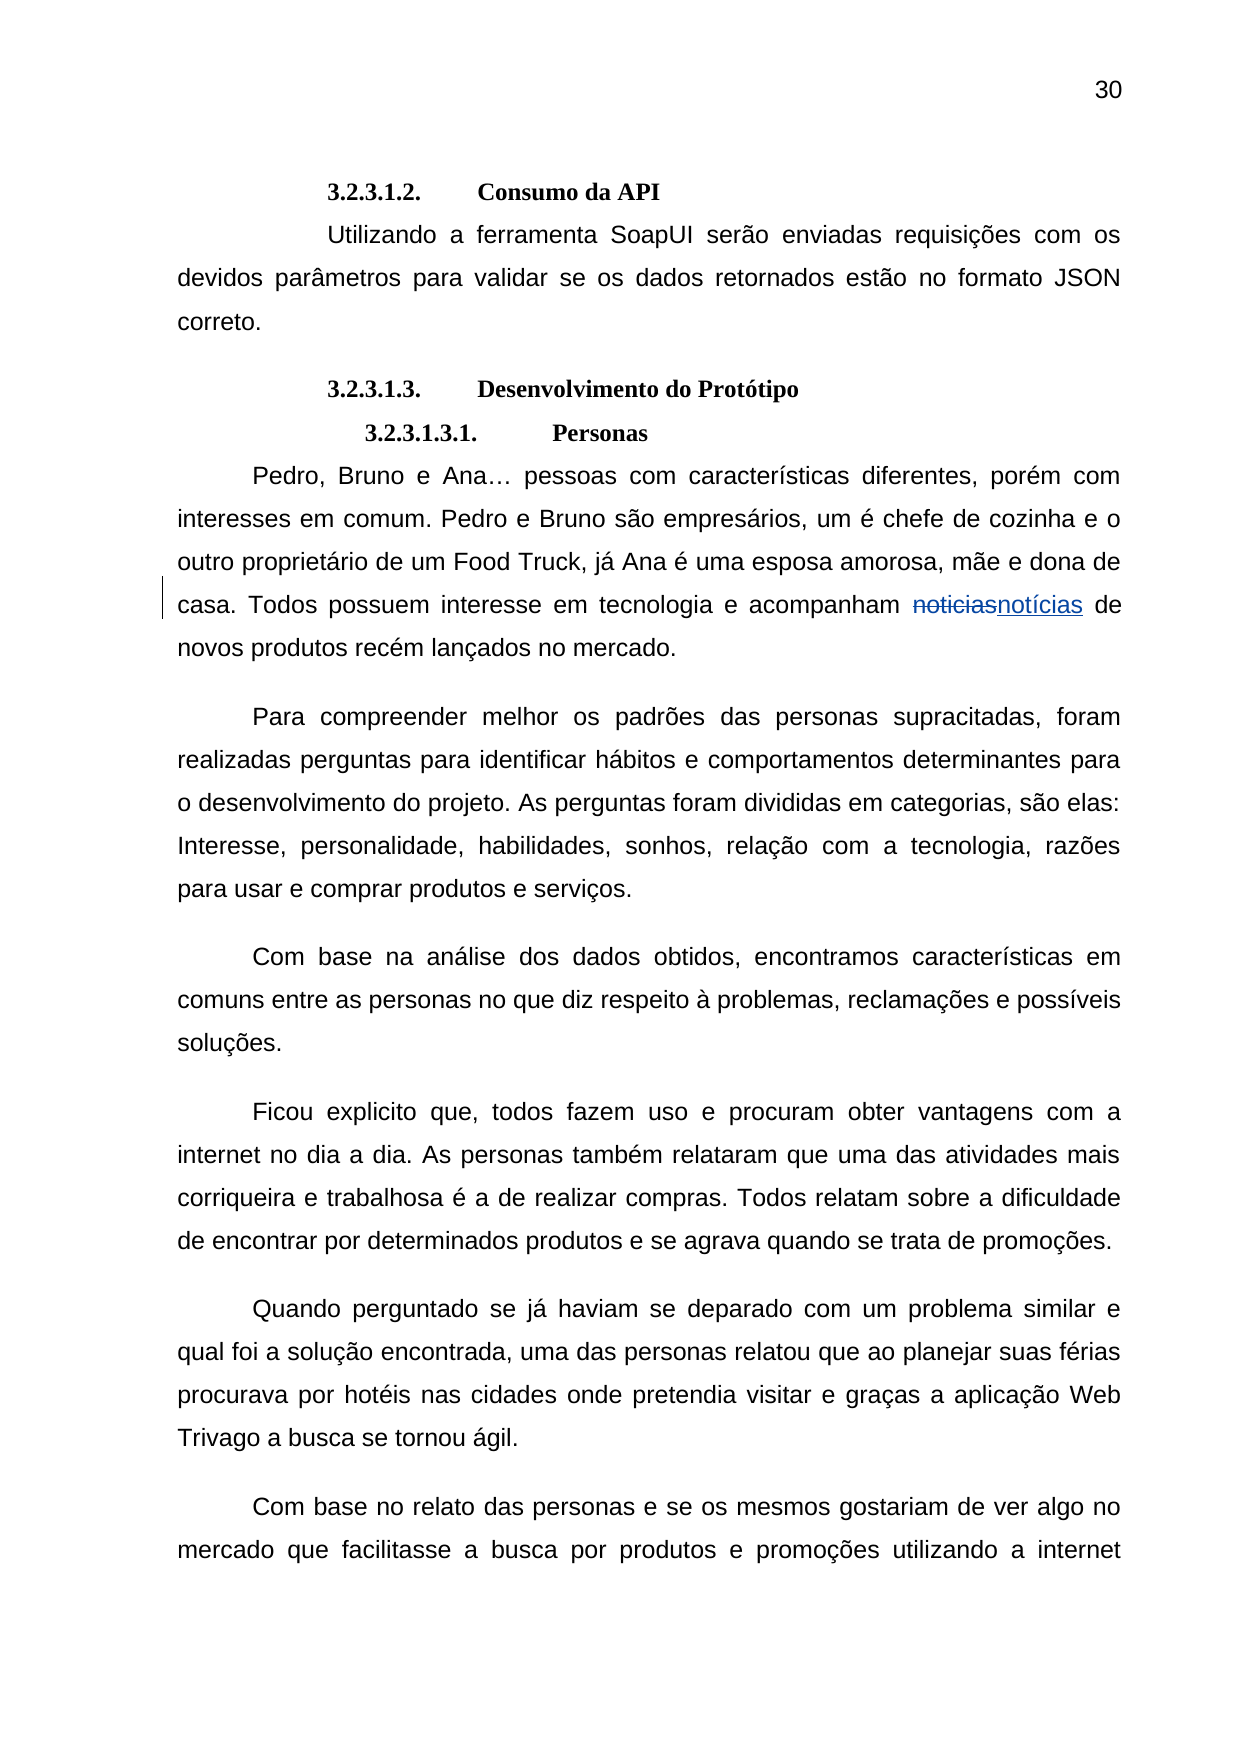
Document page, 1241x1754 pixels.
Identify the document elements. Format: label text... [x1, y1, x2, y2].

text Com base na análise dos dados obtidos, encontramos características em comuns entre as personas no que diz respeito à problemas, reclamações e possíveis soluções. [177, 942, 1122, 1057]
list Personas [364, 418, 1122, 446]
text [177, 1491, 1122, 1563]
text Pedro, Bruno e Ana… pessoas com características diferentes, porém com interesses em comum. Pedro e Bruno são empresários, um é chefe de cozinha e o outro proprietário de um Food Truck, já Ana é uma esposa amorosa, mãe e dona de casa. Todos possuem interesse em tecnologia e acompanham de novos produtos recém lançados no mercado. [177, 461, 1122, 662]
text Ficou explicito que, todos fazem uso e procuram obter vantagens com a internet no dia a dia. As personas também relataram que uma das atividades mais corriqueira e trabalhosa é a de realizar compras. Todos relatam sobre a dificuldade de encontrar por determinados produtos e se agrava quando se trata de promoções. [177, 1096, 1122, 1254]
text Quando perguntado se já haviam se deparado com um problema similar e qual foi a solução encontrada, uma das personas relatou que ao planejar suas férias procurava por hotéis nas cidades onde pretendia visitar e graças a aplicação Web Trivago a busca se tornou ágil. [177, 1294, 1122, 1452]
text Para compreender melhor os padrões das personas supracitadas, foram realizadas perguntas para identificar hábitos e comportamentos determinantes para o desenvolvimento do projeto. As perguntas foram divididas em categorias, são elas: Interesse, personalidade, habilidades, sonhos, relação com a tecnologia, razões para usar e comprar produtos e serviços. [177, 701, 1122, 903]
text Utilizando a ferramenta SoapUI serão enviadas requisições com os devidos parâmetros para validar se os dados retornados estão no formato JSON correto. [177, 220, 1122, 335]
list Desenvolvimento do Protótipo [327, 374, 1122, 403]
list Consumo da API [327, 177, 1122, 206]
